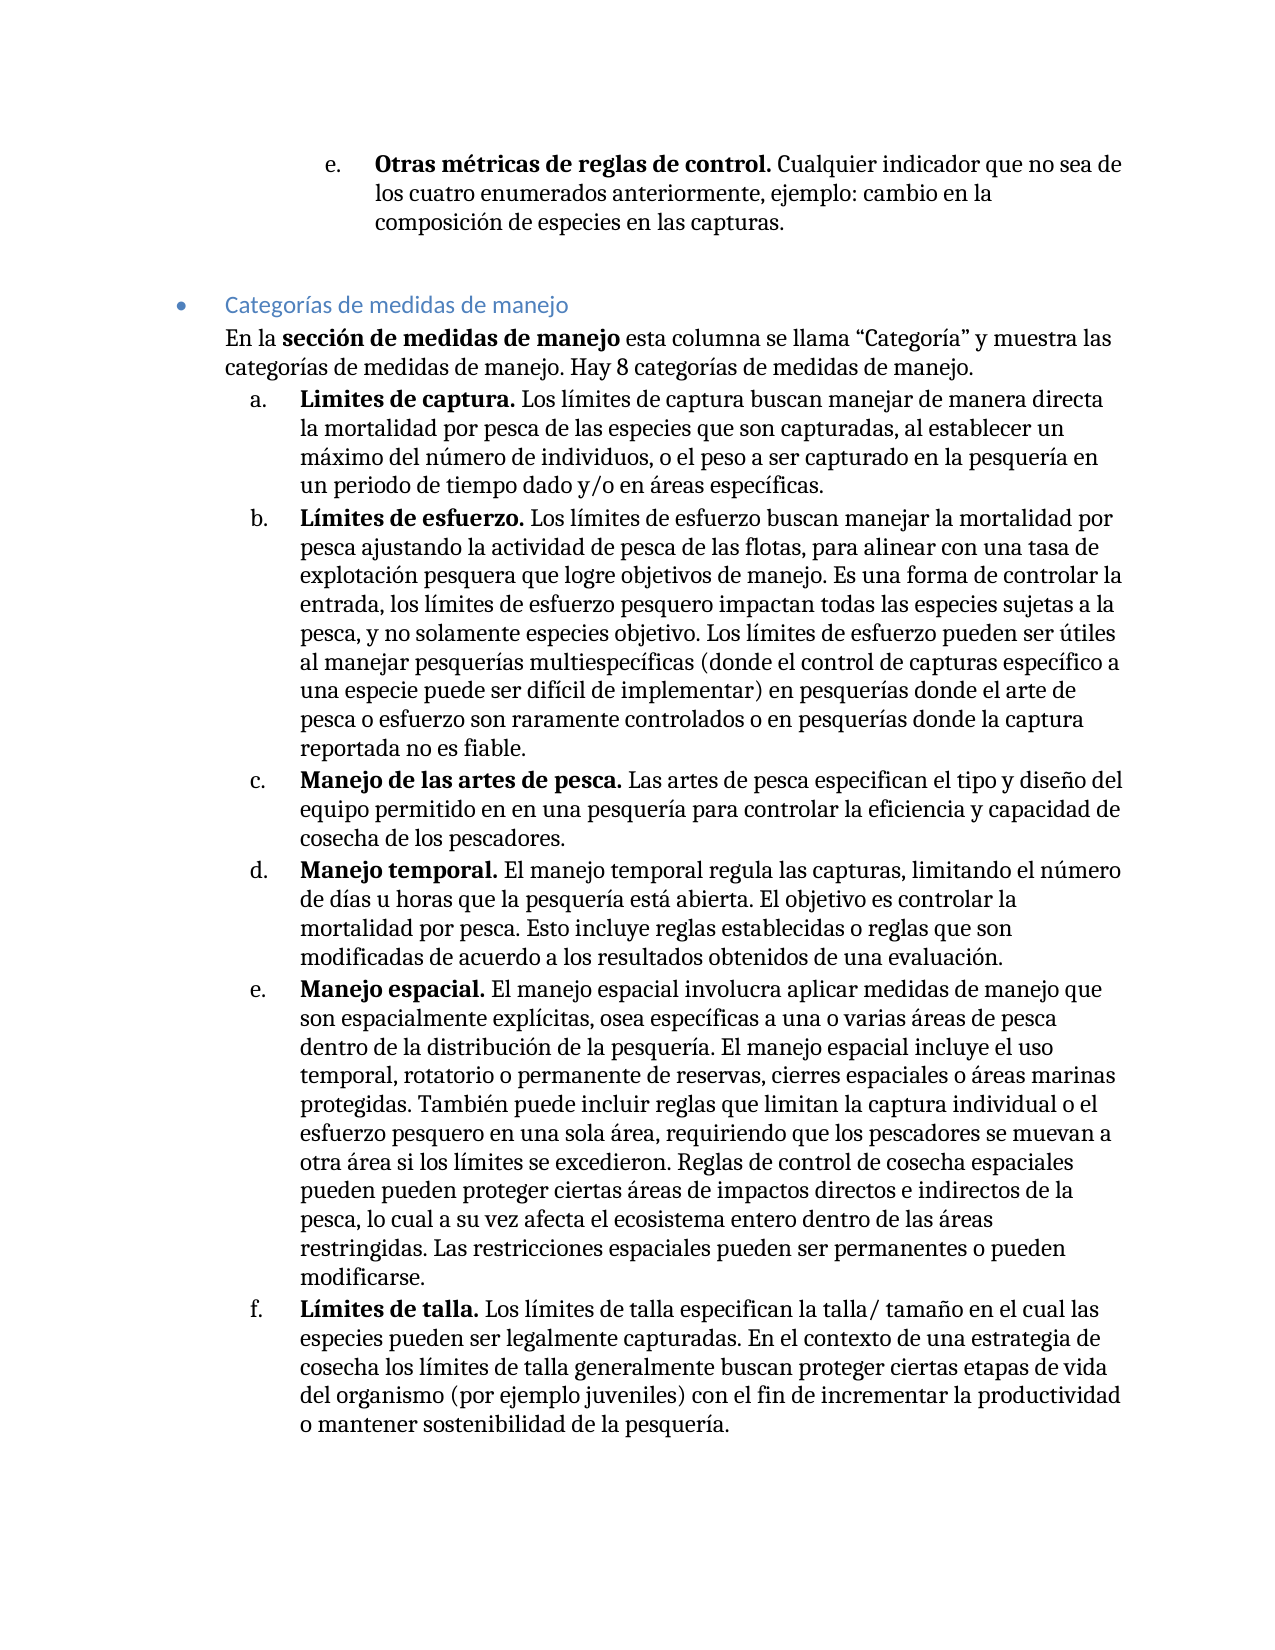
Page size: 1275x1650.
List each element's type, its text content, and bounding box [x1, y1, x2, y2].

list Manejo espacial. El manejo espacial involucra aplicar medidas de manejo que son espacialmente explícitas, osea específicas a una o varias áreas de pesca dentro de la distribución de la pesquería. El manejo espacial incluye el uso temporal, rotatorio o permanente de reservas, cierres espaciales o áreas marinas protegidas. También puede incluir reglas que limitan la captura individual o el esfuerzo pesquero en una sola área, requiriendo que los pescadores se muevan a otra área si los límites se excedieron. Reglas de control de cosecha espaciales pueden pueden proteger ciertas áreas de impactos directos e indirectos de la pesca, lo cual a su vez afecta el ecosistema entero dentro de las áreas restringidas. Las restricciones espaciales pueden ser permanentes o pueden modificarse. [250, 975, 1125, 1291]
list Manejo de las artes de pesca. Las artes de pesca especifican el tipo y diseño del equipo permitido en en una pesquería para controlar la eficiencia y capacidad de cosecha de los pescadores. [250, 766, 1125, 853]
list Límites de talla. Los límites de talla especifican la talla/ tamaño en el cual las especies pueden ser legalmente capturadas. En el contexto de una estrategia de cosecha los límites de talla generalmente buscan proteger ciertas etapas de vida del organismo (por ejemplo juveniles) con el fin de incrementar la productividad o mantener sostenibilidad de la pesquería. [250, 1295, 1125, 1439]
list En la sección de medidas de manejo esta columna se llama “Categoría” y muestra las categorías de medidas de manejo. Hay 8 categorías de medidas de manejo. [175, 324, 1125, 381]
list Límites de esfuerzo. Los límites de esfuerzo buscan manejar la mortalidad por pesca ajustando la actividad de pesca de las flotas, para alinear con una tasa de explotación pesquera que logre objetivos de manejo. Es una forma de controlar la entrada, los límites de esfuerzo pesquero impactan todas las especies sujetas a la pesca, y no solamente especies objetivo. Los límites de esfuerzo pueden ser útiles al manejar pesquerías multiespecíficas (donde el control de capturas específico a una especie puede ser difícil de implementar) en pesquerías donde el arte de pesca o esfuerzo son raramente controlados o en pesquerías donde la captura reportada no es fiable. [250, 504, 1125, 763]
subtitle Categorías de medidas de manejo [175, 289, 1125, 320]
list Limites de captura. Los límites de captura buscan manejar de manera directa la mortalidad por pesca de las especies que son capturadas, al establecer un máximo del número de individuos, o el peso a ser capturado en la pesquería en un periodo de tiempo dado y/o en áreas específicas. [250, 385, 1125, 500]
list Otras métricas de reglas de control. Cualquier indicador que no sea de los cuatro enumerados anteriormente, ejemplo: cambio en la composición de especies en las capturas. [325, 150, 1125, 236]
list Manejo temporal. El manejo temporal regula las capturas, limitando el número de días u horas que la pesquería está abierta. El objetivo es controlar la mortalidad por pesca. Esto incluye reglas establecidas o reglas que son modificadas de acuerdo a los resultados obtenidos de una evaluación. [250, 856, 1125, 971]
